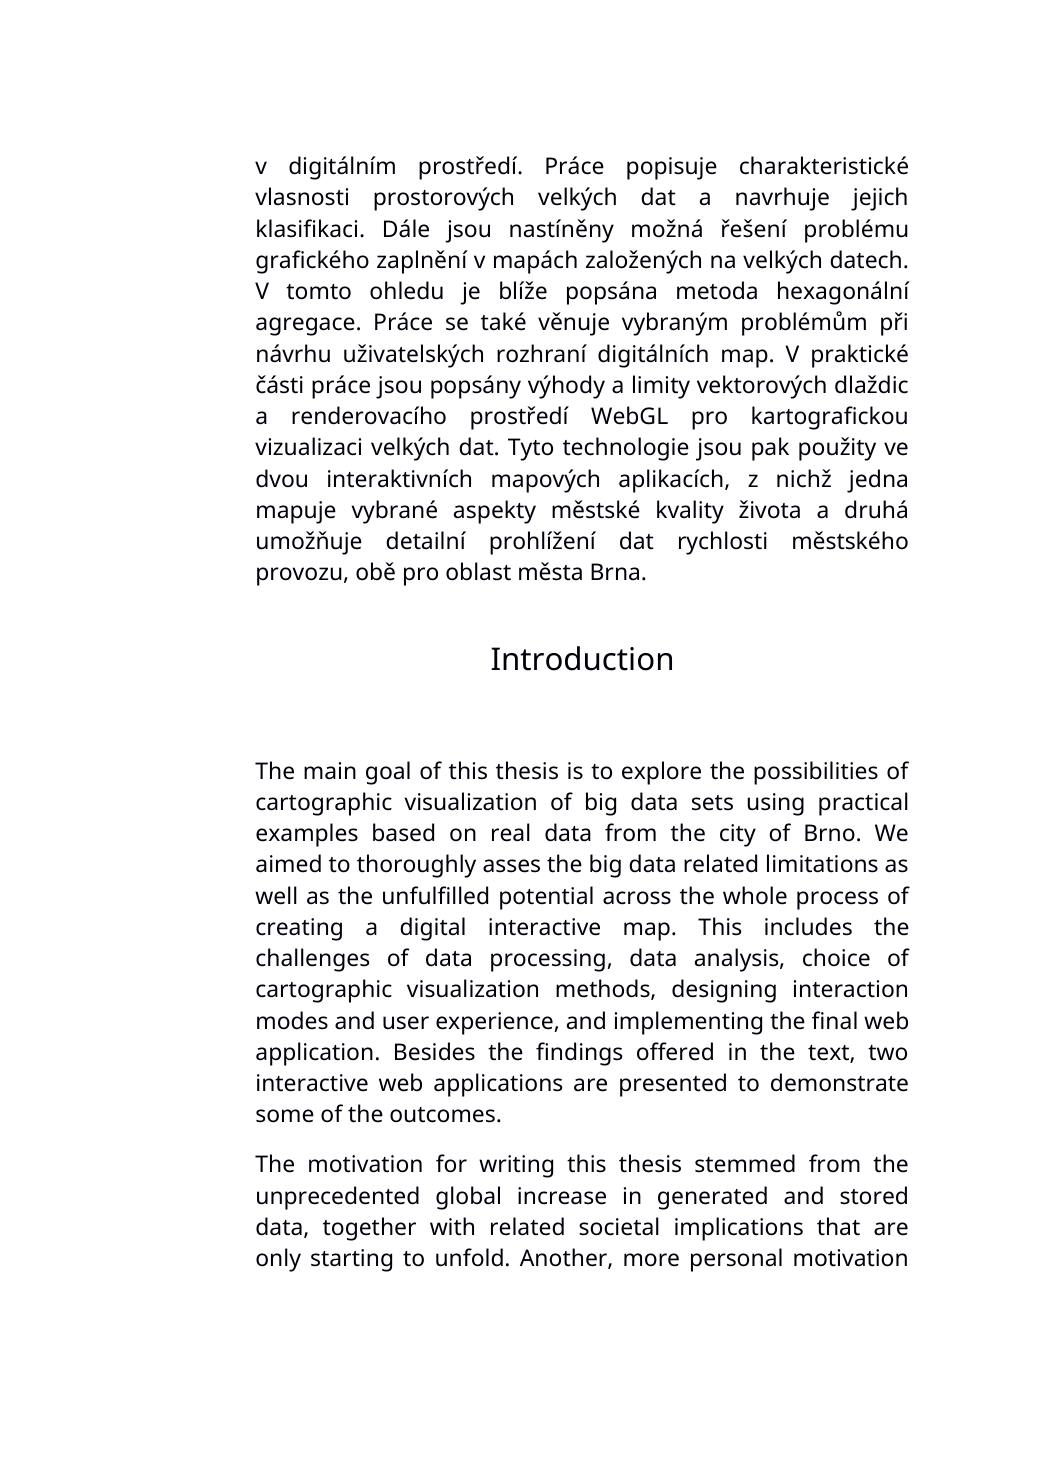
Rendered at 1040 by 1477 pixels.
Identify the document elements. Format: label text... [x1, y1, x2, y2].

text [255, 150, 910, 587]
text The main goal of this thesis is to explore the possibilities of cartographic visualization of big data sets using practical examples based on real data from the city of Brno. We aimed to thoroughly asses the big data related limitations as well as the unfulfilled potential across the whole process of creating a digital interactive map. This includes the challenges of data processing, data analysis, choice of cartographic visualization methods, designing interaction modes and user experience, and implementing the final web application. Besides the findings offered in the text, two interactive web applications are presented to demonstrate some of the outcomes. [255, 754, 910, 1129]
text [255, 1148, 910, 1273]
subtitle Introduction [255, 637, 910, 679]
